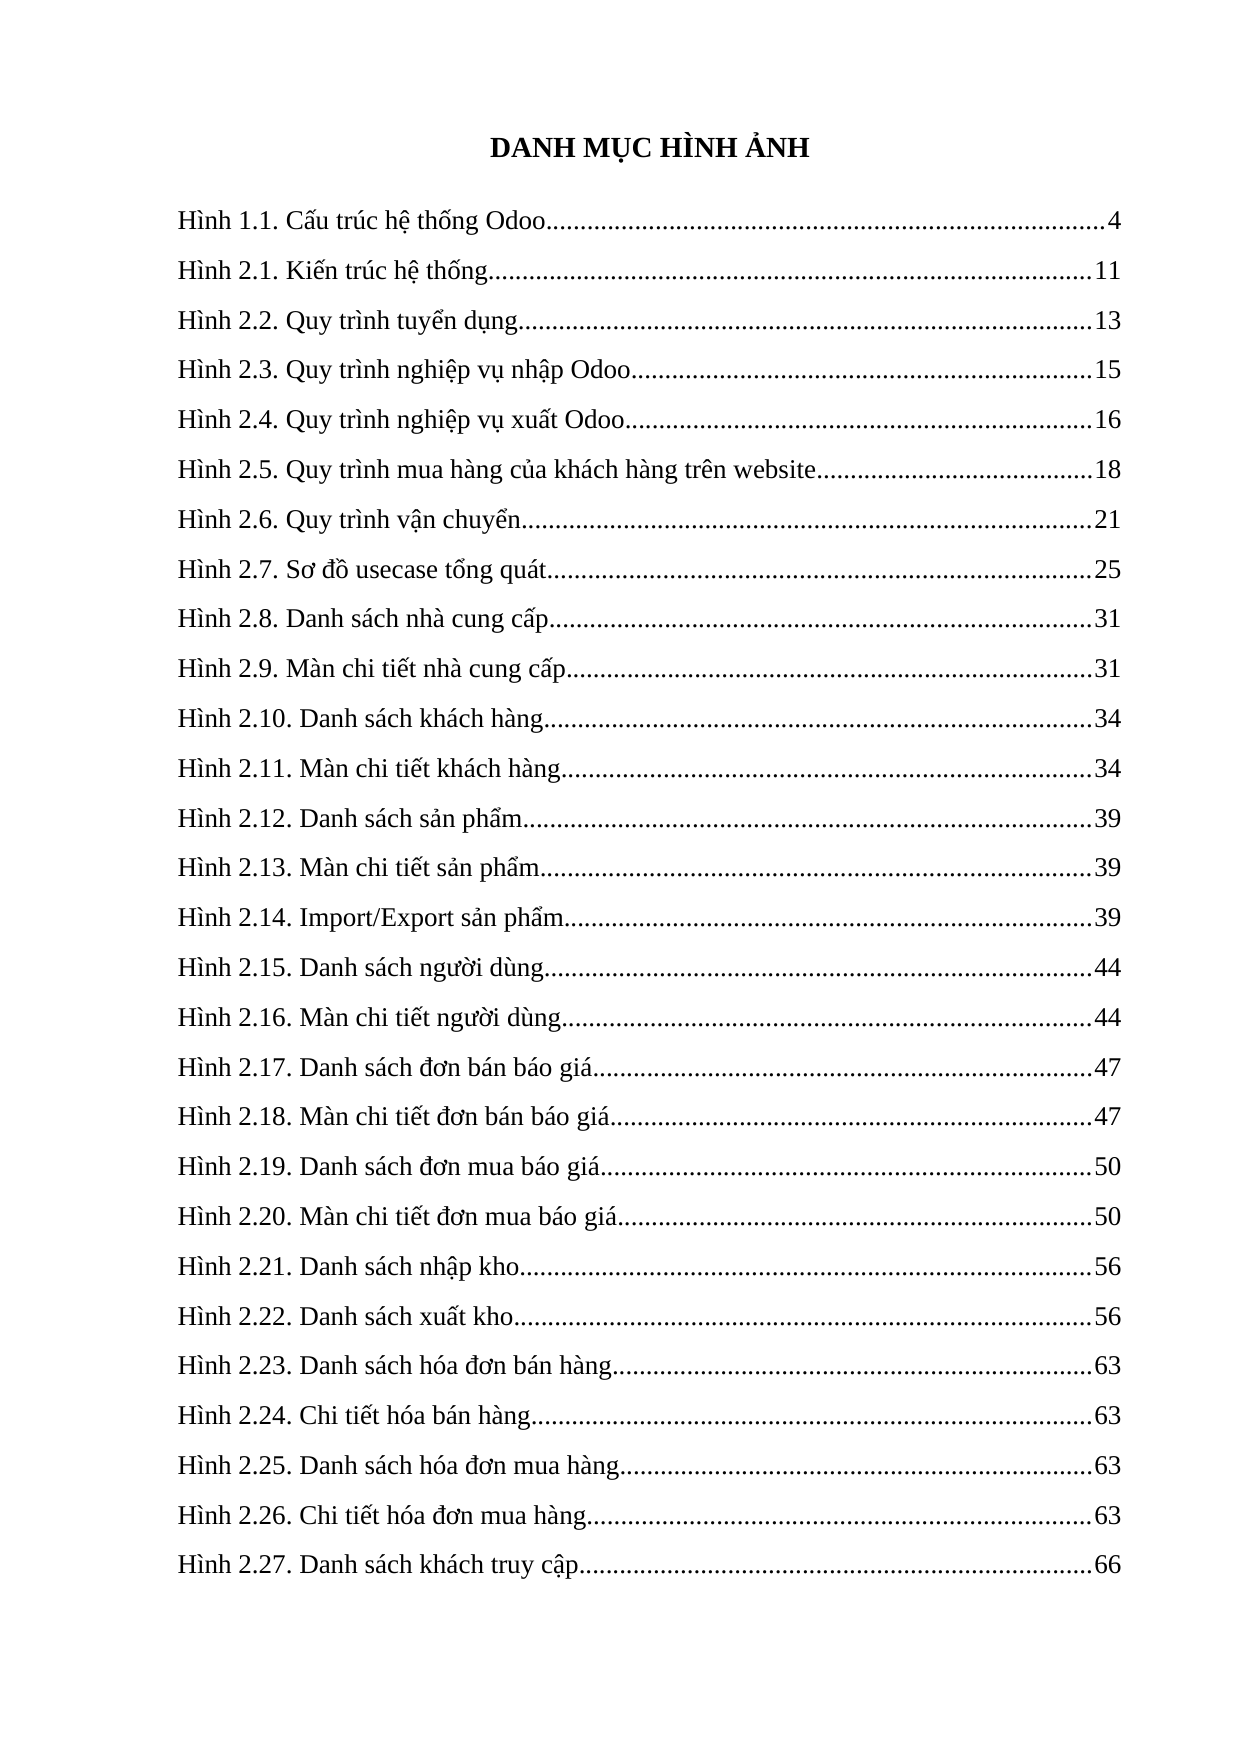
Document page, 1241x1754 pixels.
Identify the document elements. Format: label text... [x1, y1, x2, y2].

text Hình 2.25. Danh sách hóa đơn mua hàng 63 [177, 1449, 1122, 1480]
text Hình 2.12. Danh sách sản phẩm 39 [177, 802, 1122, 833]
text Hình 2.20. Màn chi tiết đơn mua báo giá 50 [177, 1200, 1122, 1231]
text Hình 2.17. Danh sách đơn bán báo giá 47 [177, 1051, 1122, 1082]
text Hình 2.11. Màn chi tiết khách hàng 34 [177, 752, 1122, 783]
text Hình 2.2. Quy trình tuyển dụng 13 [177, 304, 1122, 335]
text Hình 1.1. Cấu trúc hệ thống Odoo 4 [177, 204, 1122, 235]
text Hình 2.22. Danh sách xuất kho 56 [177, 1300, 1122, 1331]
text Hình 2.9. Màn chi tiết nhà cung cấp 31 [177, 652, 1122, 683]
text Hình 2.10. Danh sách khách hàng 34 [177, 702, 1122, 733]
text Hình 2.6. Quy trình vận chuyển 21 [177, 503, 1122, 534]
text Hình 2.27. Danh sách khách truy cập 66 [177, 1549, 1122, 1580]
text Hình 2.16. Màn chi tiết người dùng 44 [177, 1001, 1122, 1032]
text Hình 2.8. Danh sách nhà cung cấp 31 [177, 603, 1122, 634]
text Hình 2.23. Danh sách hóa đơn bán hàng 63 [177, 1349, 1122, 1381]
text Hình 2.14. Import/Export sản phẩm 39 [177, 901, 1122, 932]
text Hình 2.4. Quy trình nghiệp vụ xuất Odoo 16 [177, 403, 1122, 434]
text Hình 2.13. Màn chi tiết sản phẩm 39 [177, 852, 1122, 883]
text Hình 2.3. Quy trình nghiệp vụ nhập Odoo 15 [177, 354, 1122, 385]
text Hình 2.19. Danh sách đơn mua báo giá 50 [177, 1150, 1122, 1181]
text Hình 2.7. Sơ đồ usecase tổng quát 25 [177, 553, 1122, 584]
text Hình 2.18. Màn chi tiết đơn bán báo giá 47 [177, 1101, 1122, 1132]
text Hình 2.26. Chi tiết hóa đơn mua hàng 63 [177, 1499, 1122, 1530]
text Hình 2.24. Chi tiết hóa bán hàng 63 [177, 1399, 1122, 1430]
text Hình 2.21. Danh sách nhập kho 56 [177, 1250, 1122, 1281]
text Hình 2.15. Danh sách người dùng 44 [177, 951, 1122, 982]
text DANH MỤC HÌNH ẢNH [177, 131, 1122, 164]
text Hình 2.1. Kiến trúc hệ thống 11 [177, 254, 1122, 285]
text Hình 2.5. Quy trình mua hàng của khách hàng trên website 18 [177, 453, 1122, 484]
